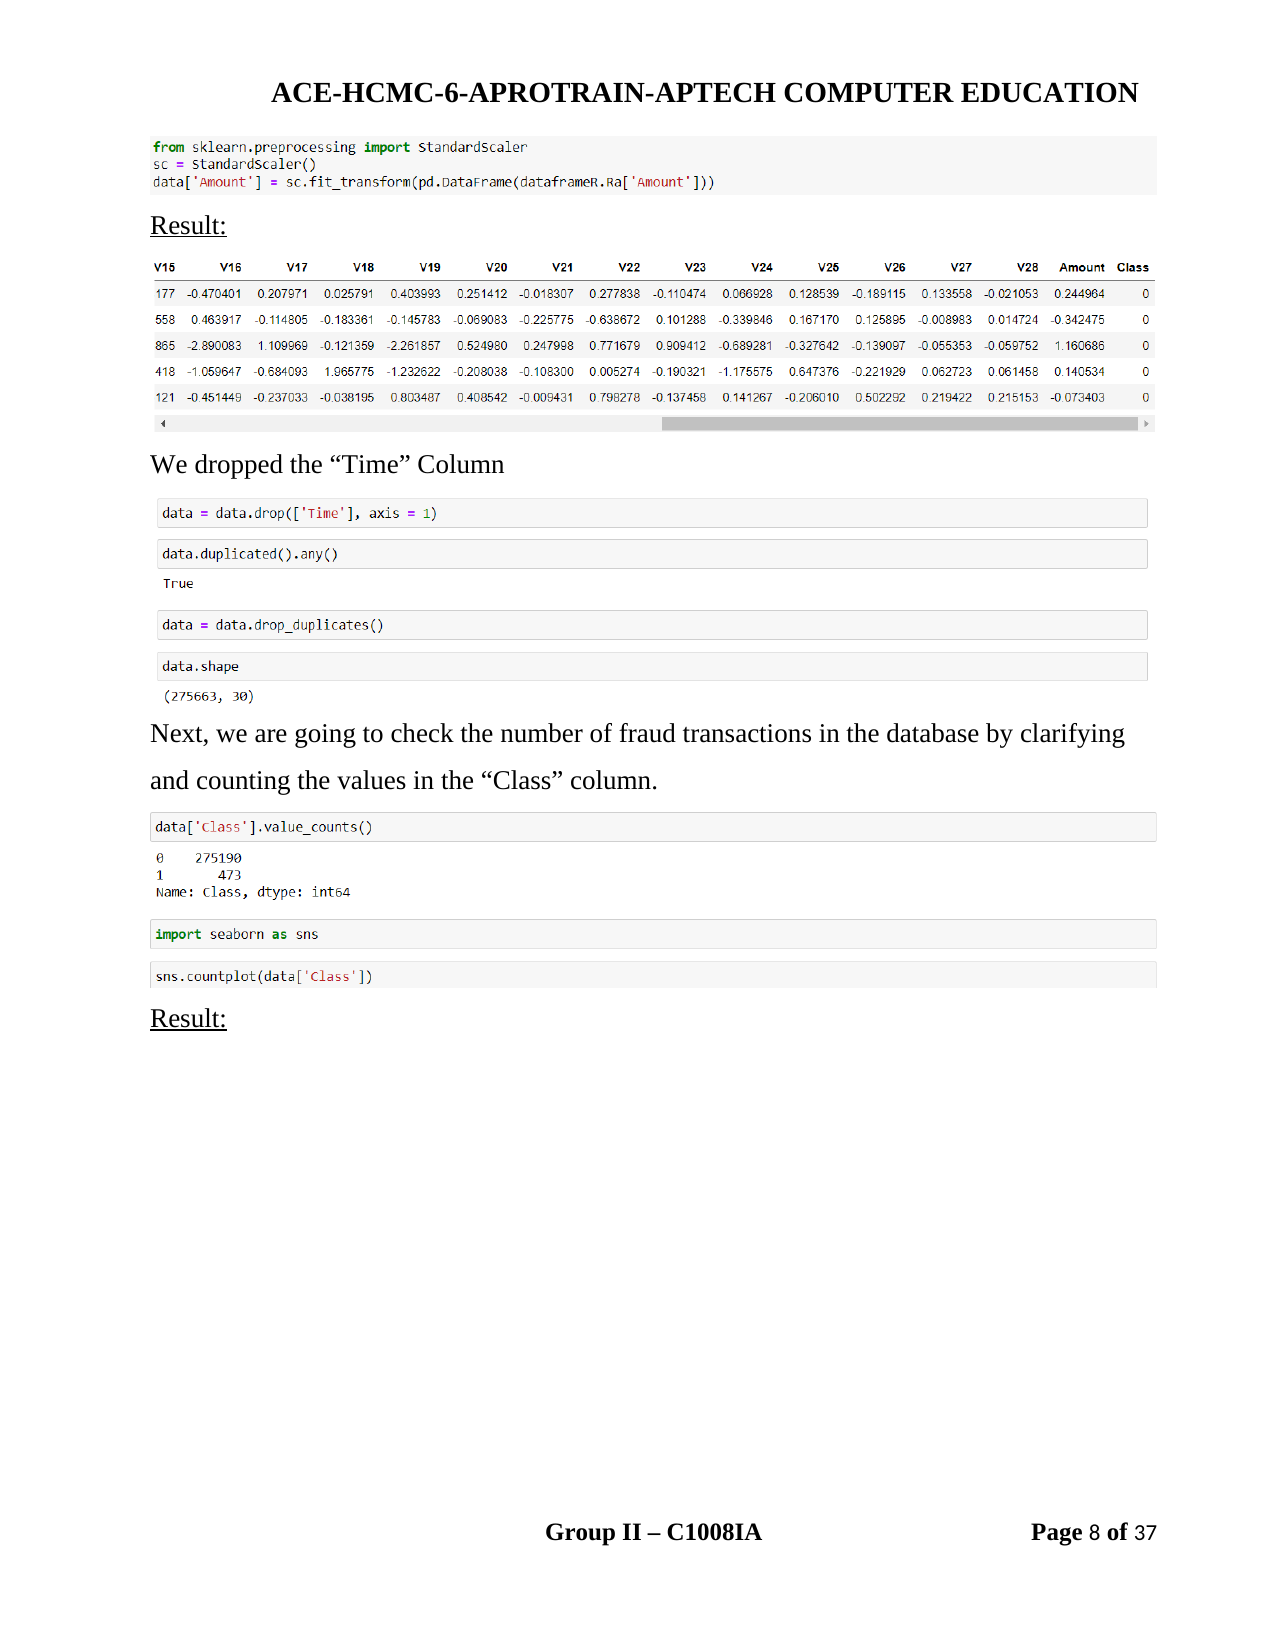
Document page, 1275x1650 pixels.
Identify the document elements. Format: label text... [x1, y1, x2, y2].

picture [150, 255, 1157, 435]
picture [150, 495, 1157, 704]
picture [150, 811, 1157, 988]
text Result: [150, 1002, 1157, 1033]
text We dropped the “Time” Column [150, 449, 1157, 480]
picture [150, 136, 1157, 195]
text Result: [150, 209, 1157, 240]
text Next, we are going to check the number of fraud transactions in the database by clarifying and counting the values in the “Class” column. [150, 718, 1157, 795]
